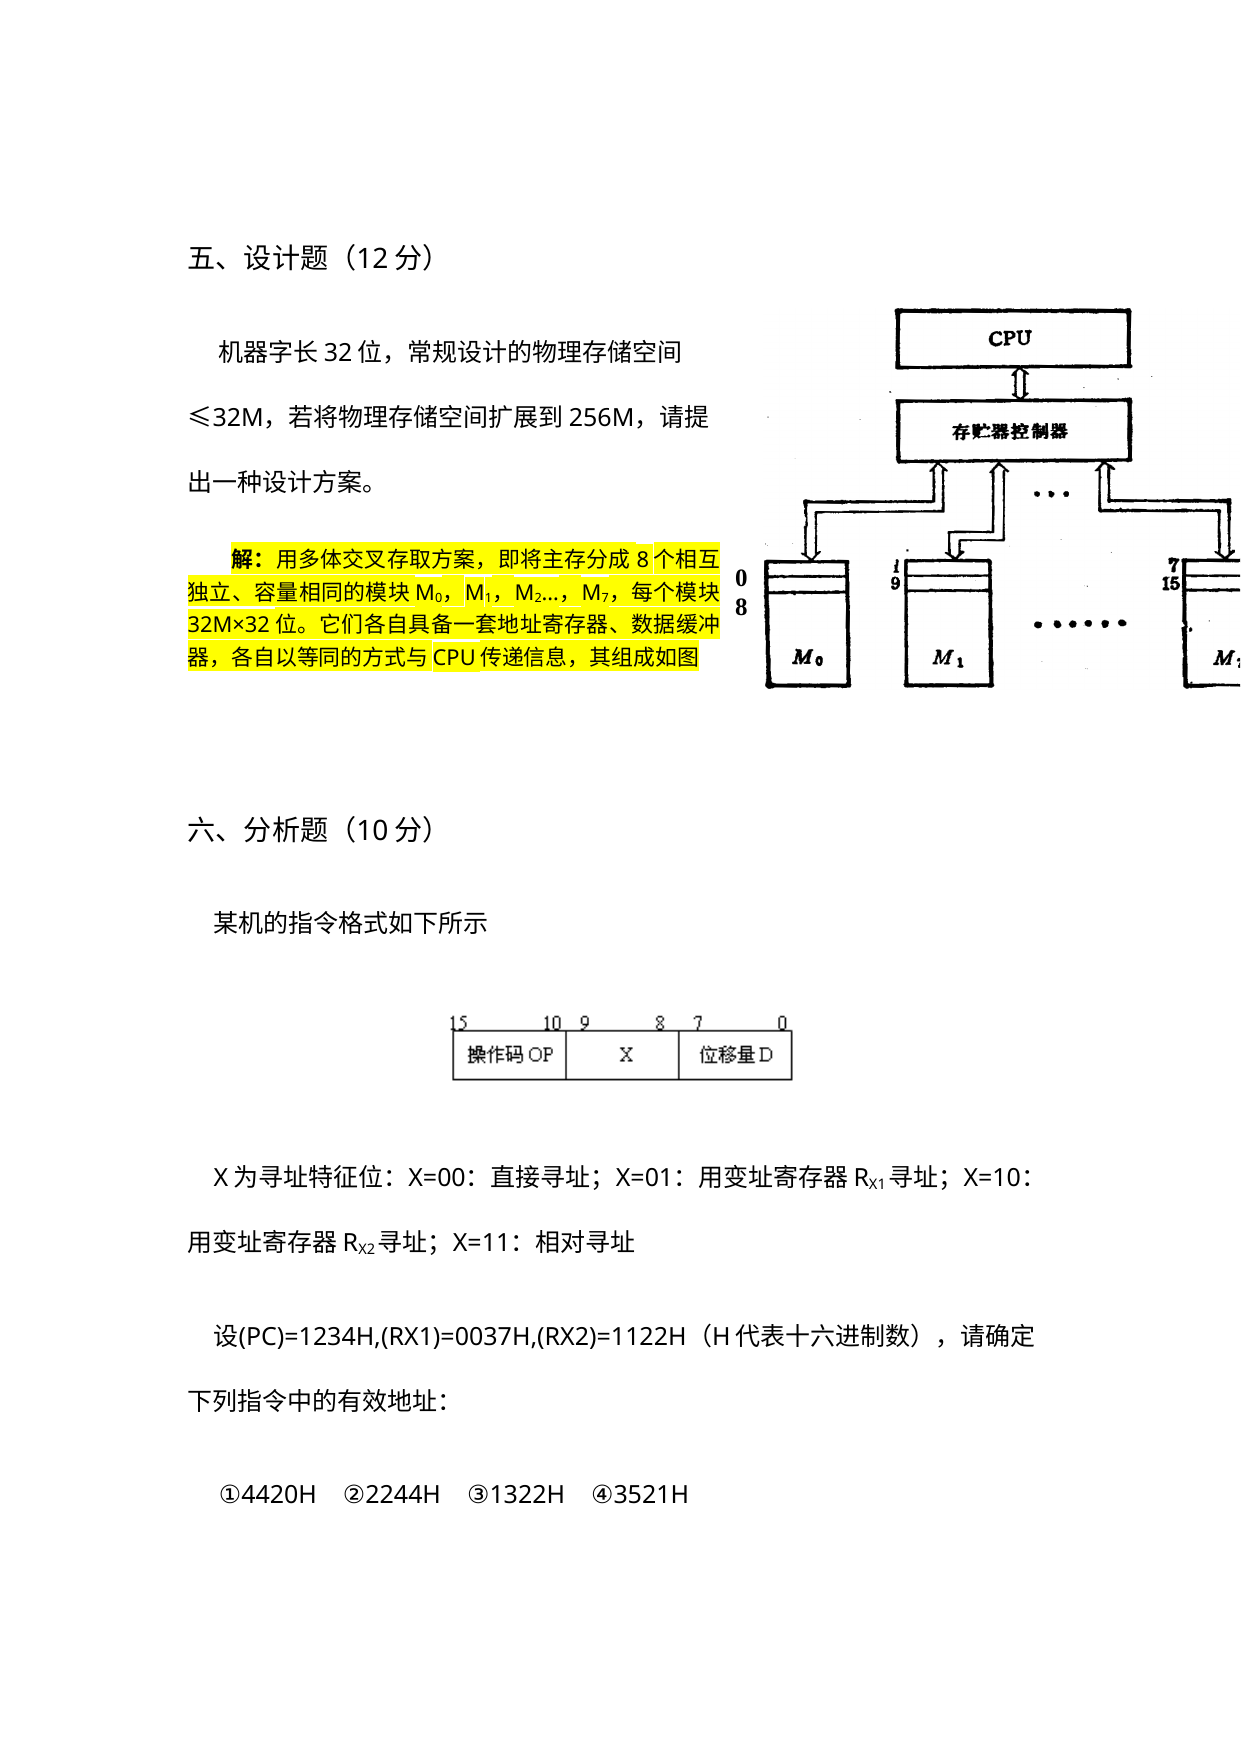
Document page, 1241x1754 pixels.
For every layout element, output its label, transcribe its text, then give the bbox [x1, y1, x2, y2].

picture [763, 308, 1241, 690]
text ①4420H ②2244H ③1322H ④3521H [187, 1461, 1053, 1526]
text 某机的指令格式如下所示 [187, 889, 1053, 954]
text 五、设计题（12分） [187, 224, 1053, 289]
text 机器字长32位，常规设计的物理存储空间≤32M，若将物理存储空间扩展到256M，请提出一种设计方案。 [187, 318, 1053, 513]
text X为寻址特征位：X=00：直接寻址；X=01：用变址寄存器RX1寻址；X=10：用变址寄存器RX2寻址；X=11：相对寻址 [187, 1143, 1053, 1273]
text 设(PC)=1234H,(RX1)=0037H,(RX2)=1122H（H代表十六进制数），请确定下列指令中的有效地址： [187, 1302, 1053, 1432]
picture [437, 991, 810, 1098]
text 解：用多体交叉存取方案，即将主存分成8个相互独立、容量相同的模块M0，M1，M2…，M7，每个模块32M×32位。它们各自具备一套地址寄存器、数据缓冲器，各自以等同的方式与CPU传递信息，其组成如图 [187, 542, 1053, 672]
text 六、分析题（10分） [187, 795, 1053, 860]
